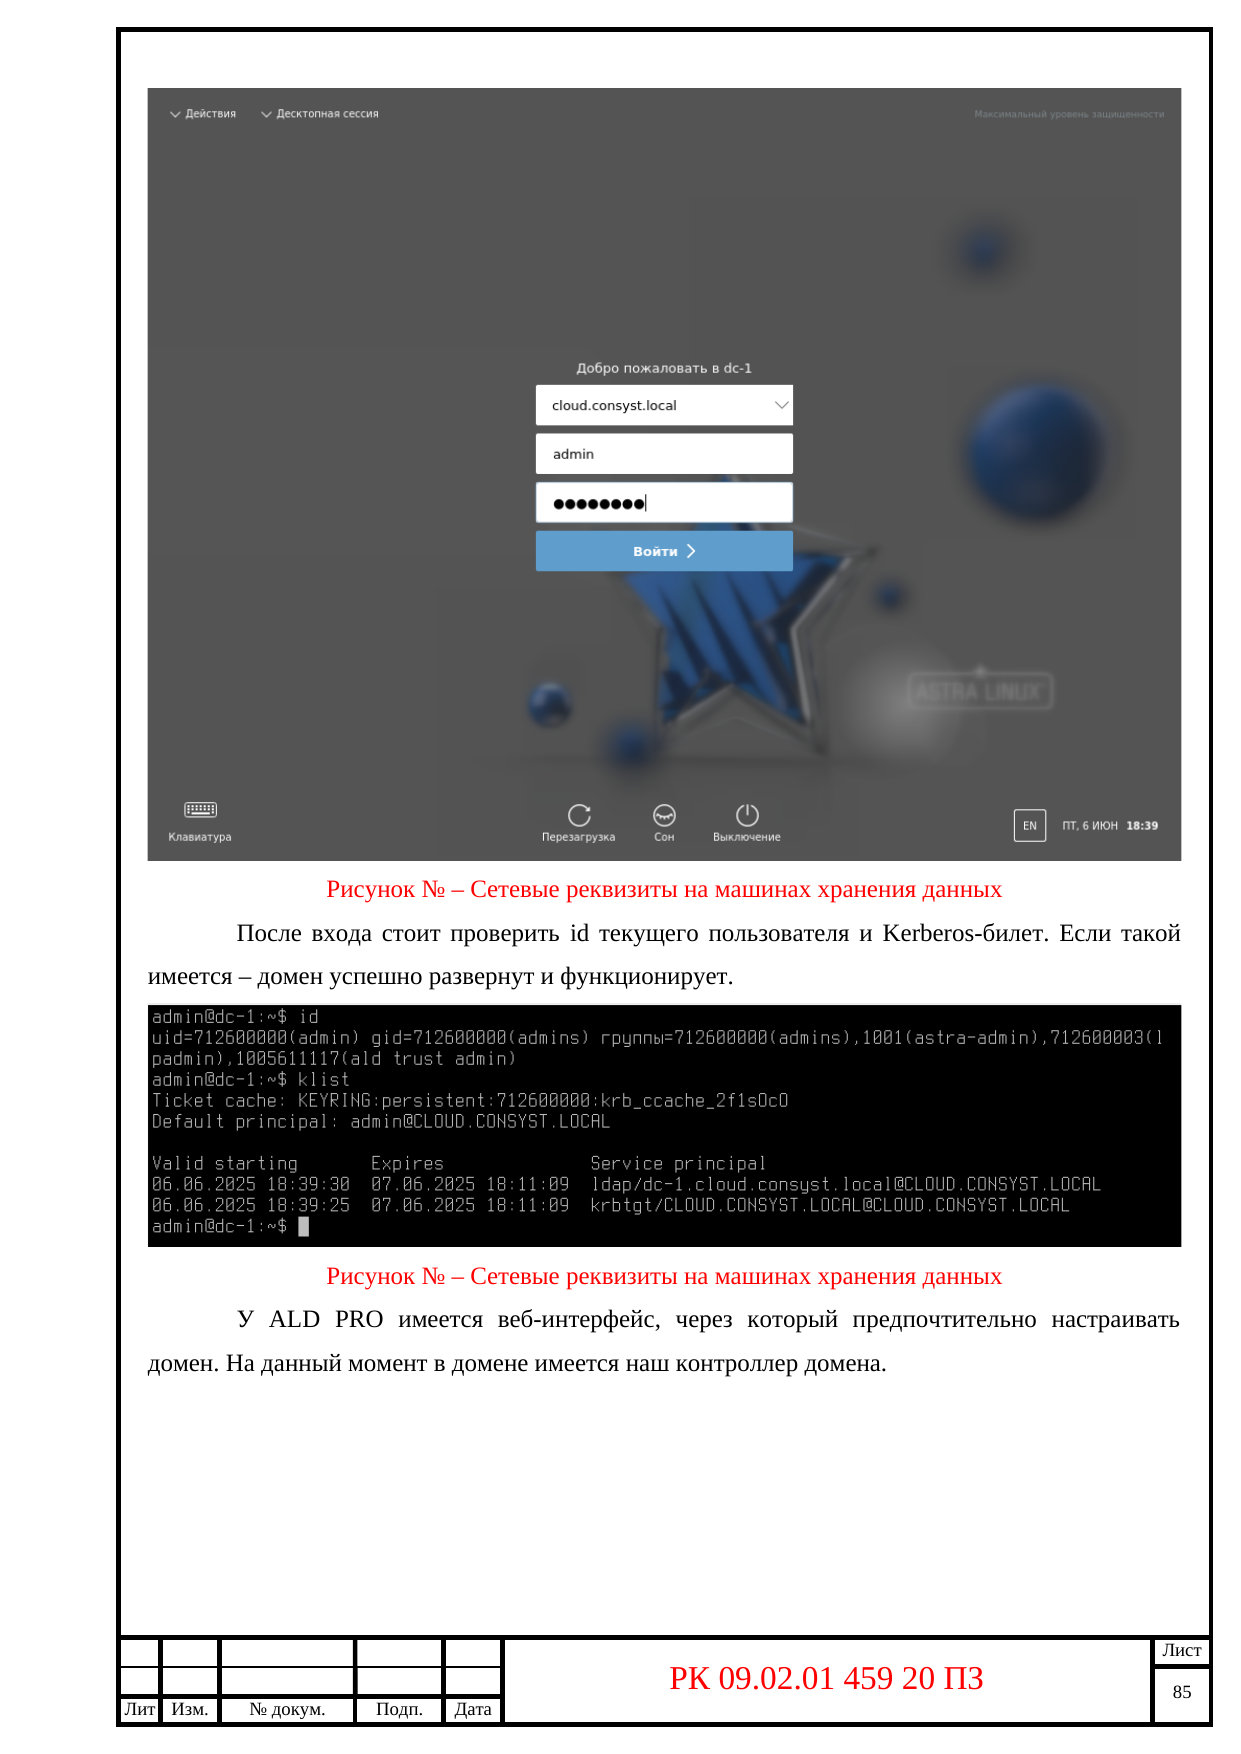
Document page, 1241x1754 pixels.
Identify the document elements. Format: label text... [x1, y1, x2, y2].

text После входа стоит проверить id текущего пользователя и Kerberos-билет. Если такой имеется – домен успешно развернут и функционирует. [148, 918, 1181, 989]
text Рисунок № – Сетевые реквизиты на машинах хранения данных [148, 1261, 1181, 1290]
text У ALD PRO имеется веб-интерфейс, через который предпочтительно настраивать домен. На данный момент в домене имеется наш контроллер домена. [148, 1304, 1181, 1376]
picture [147, 88, 1182, 861]
text Рисунок № – Сетевые реквизиты на машинах хранения данных [148, 874, 1181, 903]
picture [147, 1003, 1182, 1247]
